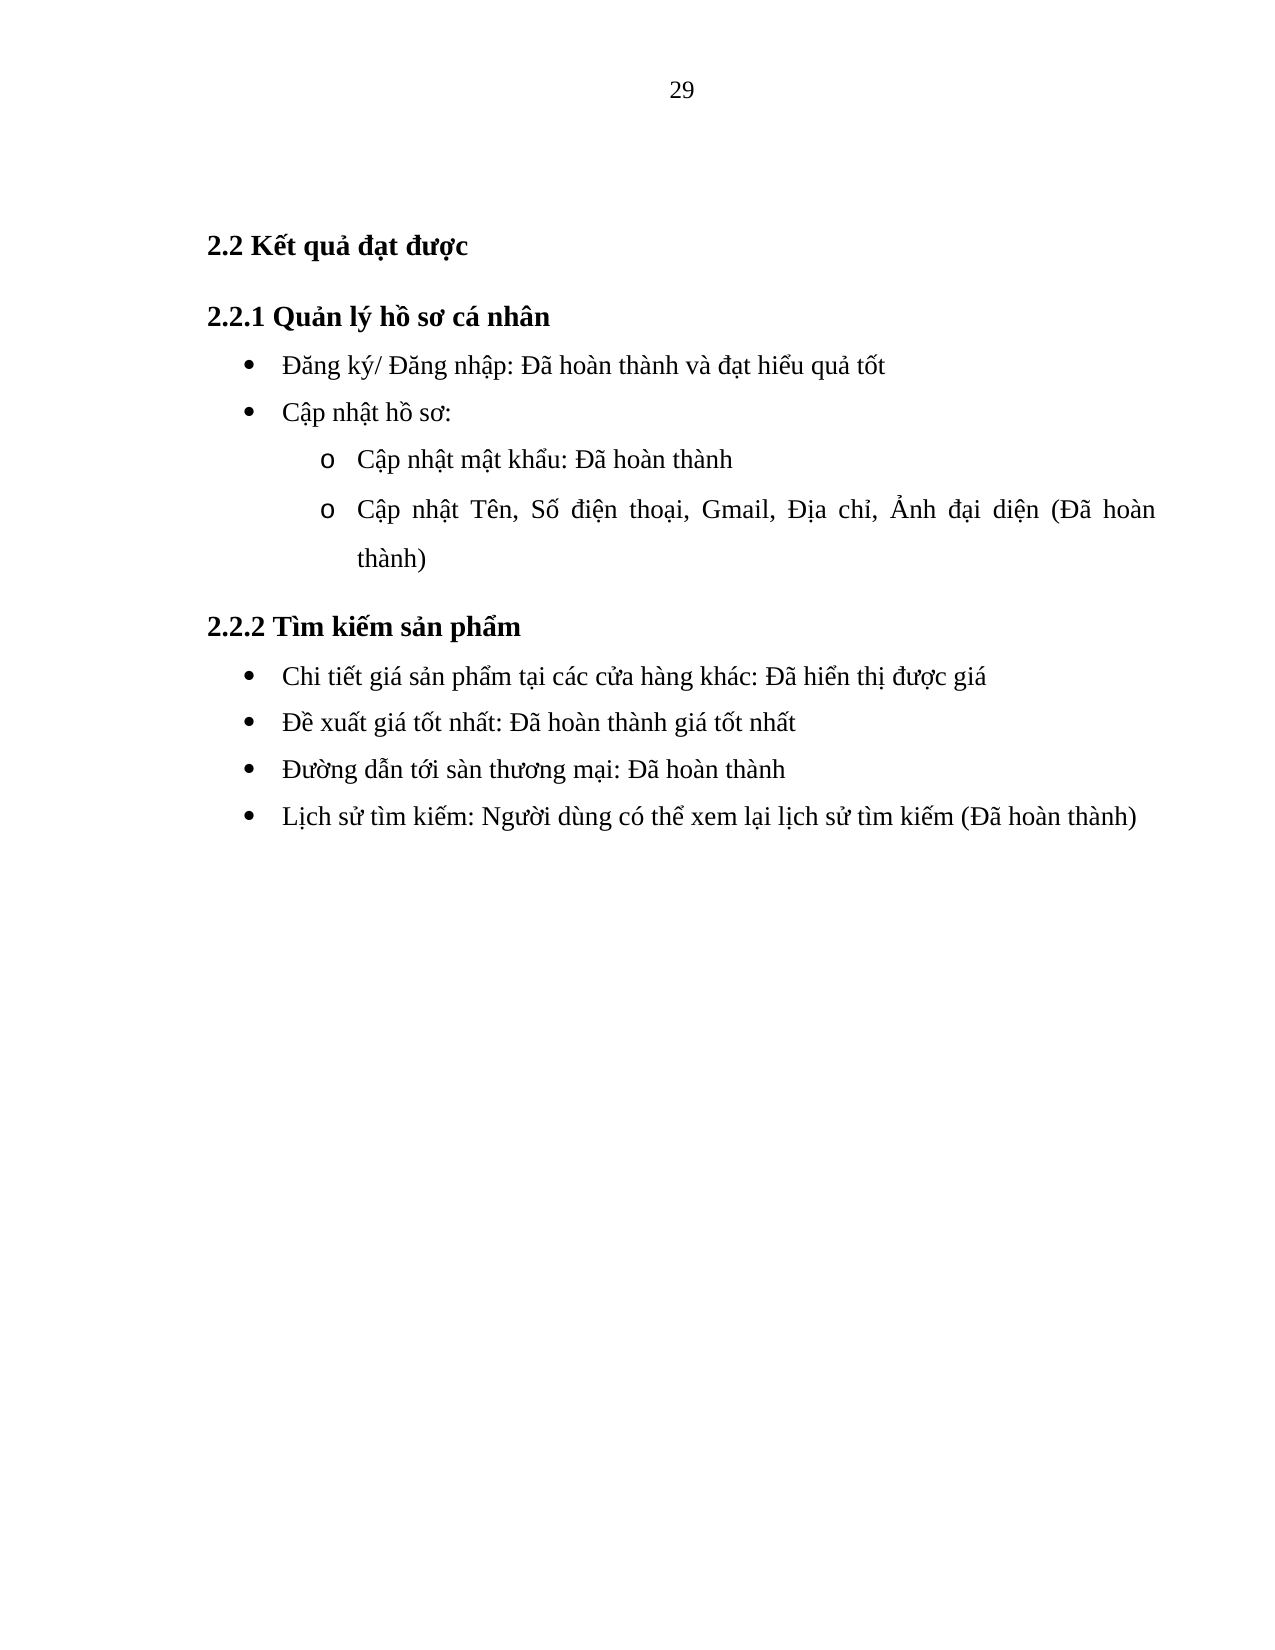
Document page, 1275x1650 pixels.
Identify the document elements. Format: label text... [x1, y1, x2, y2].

list Lịch sử tìm kiếm: Người dùng có thể xem lại lịch sử tìm kiếm (Đã hoàn thành) [244, 800, 1157, 832]
list Đề xuất giá tốt nhất: Đã hoàn thành giá tốt nhất [244, 707, 1157, 738]
list Chi tiết giá sản phẩm tại các cửa hàng khác: Đã hiển thị được giá [244, 660, 1157, 691]
subtitle 2.2.2 Tìm kiếm sản phẩm [207, 609, 1157, 643]
list Đăng ký/ Đăng nhập: Đã hoàn thành và đạt hiểu quả tốt [244, 349, 1157, 380]
list Cập nhật hồ sơ: [244, 396, 1157, 427]
subtitle 2.2 Kết quả đạt được [207, 228, 1157, 261]
list Đường dẫn tới sàn thương mại: Đã hoàn thành [244, 753, 1157, 785]
subtitle 2.2.1 Quản lý hồ sơ cá nhân [207, 299, 1157, 332]
list Cập nhật mật khẩu: Đã hoàn thành [319, 443, 1157, 476]
list Cập nhật Tên, Số điện thoại, Gmail, Địa chỉ, Ảnh đại diện (Đã hoàn thành) [319, 493, 1157, 573]
